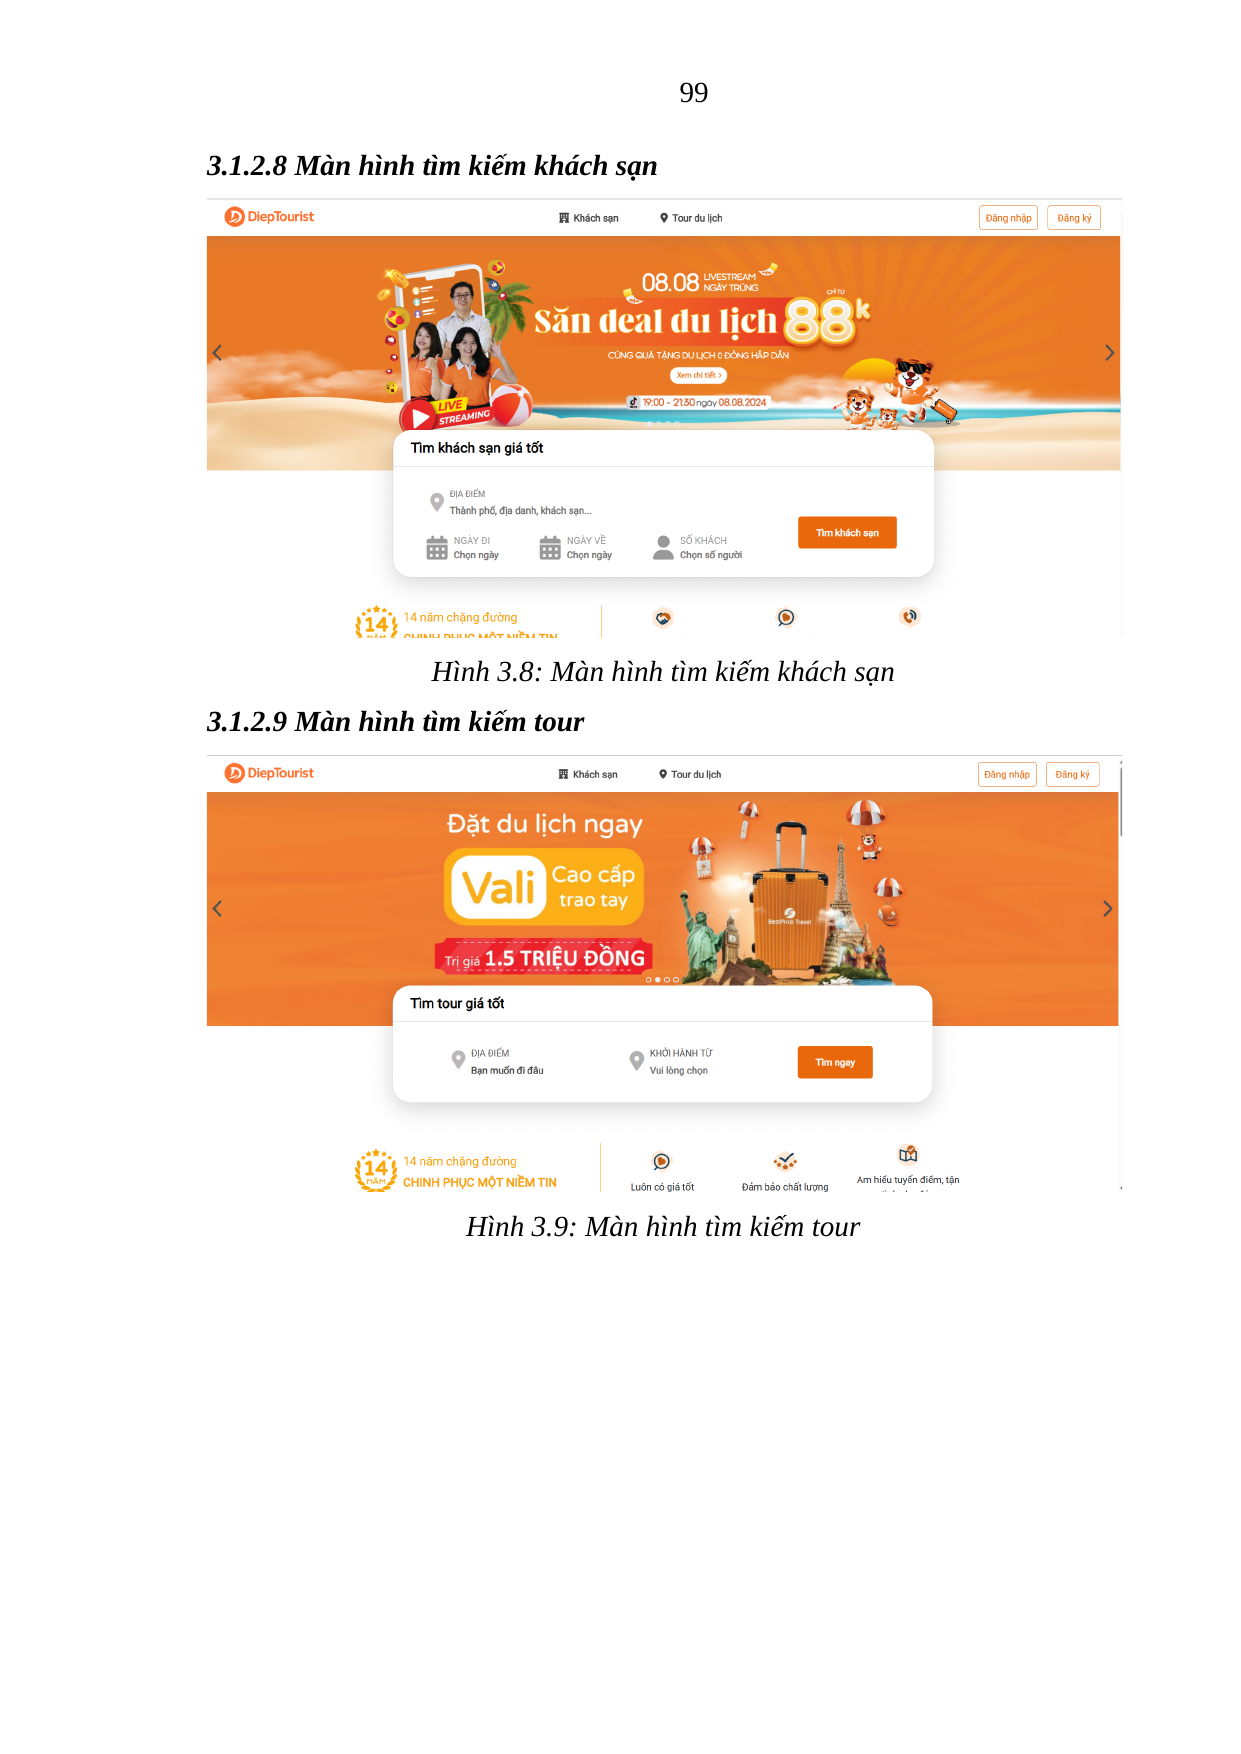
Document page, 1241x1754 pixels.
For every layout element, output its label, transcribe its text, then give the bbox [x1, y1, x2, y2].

subtitle 3.1.2.9 Màn hình tìm kiếm tour [207, 704, 1122, 738]
picture [206, 198, 1123, 638]
picture [206, 754, 1123, 1192]
subtitle 3.1.2.8 Màn hình tìm kiếm khách sạn [207, 148, 1122, 181]
text Hình 3.8: Màn hình tìm kiếm khách sạn [207, 654, 1122, 687]
text Hình 3.9: Màn hình tìm kiếm tour [207, 1209, 1122, 1242]
